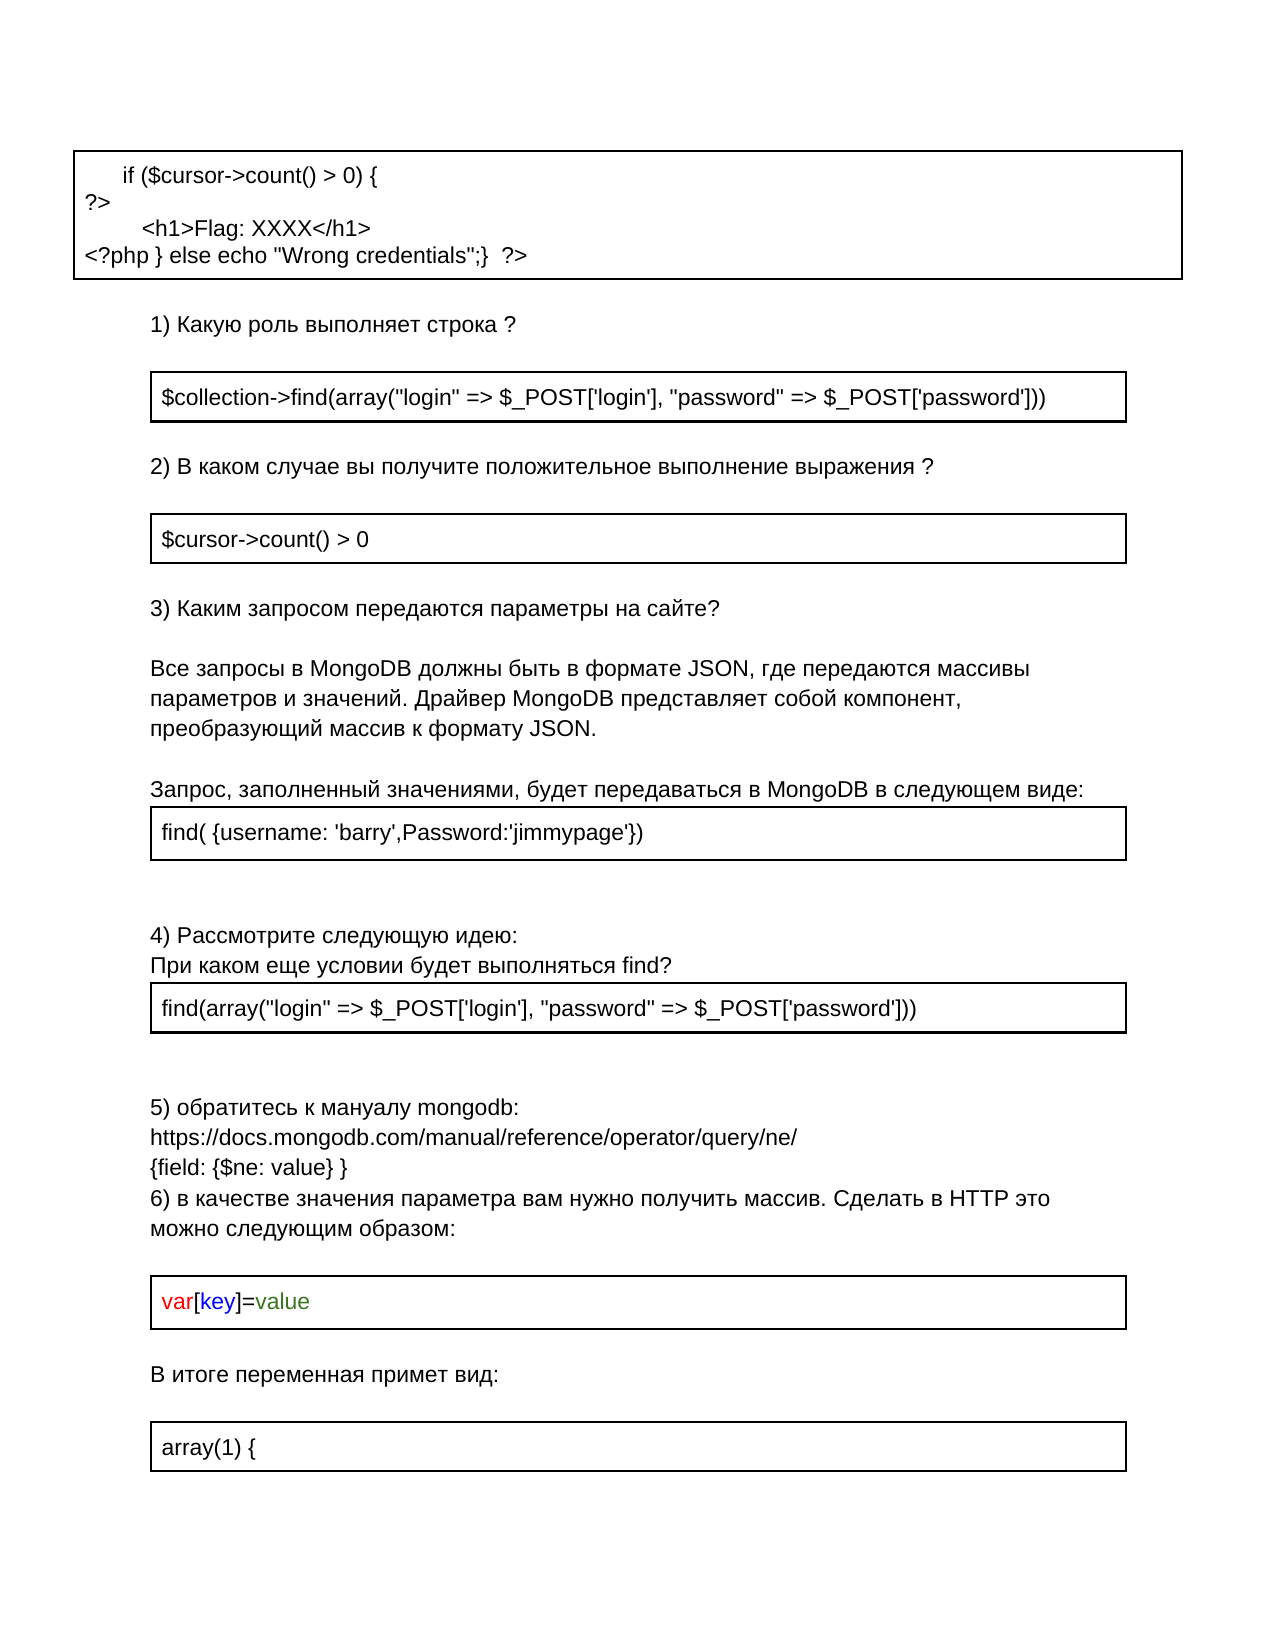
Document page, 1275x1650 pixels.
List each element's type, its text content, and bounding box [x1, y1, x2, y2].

text 2) В каком случае вы получите положительное выполнение выражения ? [150, 453, 1125, 479]
text {field: {$ne: value} } [150, 1154, 1125, 1181]
text 6) в качестве значения параметра вам нужно получить массив. Сделать в HTTP это можно следующим образом: [150, 1184, 1125, 1241]
table_header $collection->find(array("login" => $_POST['login'], "password" => $_POST['password'])) [152, 373, 1125, 420]
text https://docs.mongodb.com/manual/reference/operator/query/ne/ [150, 1124, 1125, 1150]
text 5) обратитесь к мануалу mongodb: [150, 1094, 1125, 1120]
table_header var[key]=value [152, 1277, 1125, 1328]
text 1) Какую роль выполняет строка ? [150, 311, 1125, 337]
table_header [75, 152, 1181, 278]
text 3) Каким запросом передаются параметры на сайте? [150, 594, 1125, 621]
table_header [152, 1423, 1125, 1470]
table_header find( {username: 'barry',Password:'jimmypage'}) [152, 808, 1125, 859]
text В итоге переменная примет вид: [150, 1361, 1125, 1417]
text Все запросы в MongoDB должны быть в формате JSON, где передаются массивы параметров и значений. Драйвер MongoDB представляет собой компонент, преобразующий массив к формату JSON. [150, 655, 1125, 742]
table_header $cursor->count() > 0 [152, 515, 1125, 562]
text Запрос, заполненный значениями, будет передаваться в MongoDB в следующем виде: [150, 776, 1125, 802]
table_header find(array("login" => $_POST['login'], "password" => $_POST['password'])) [152, 984, 1125, 1031]
text 4) Рассмотрите следующую идею: При каком еще условии будет выполняться find? [150, 922, 1125, 978]
